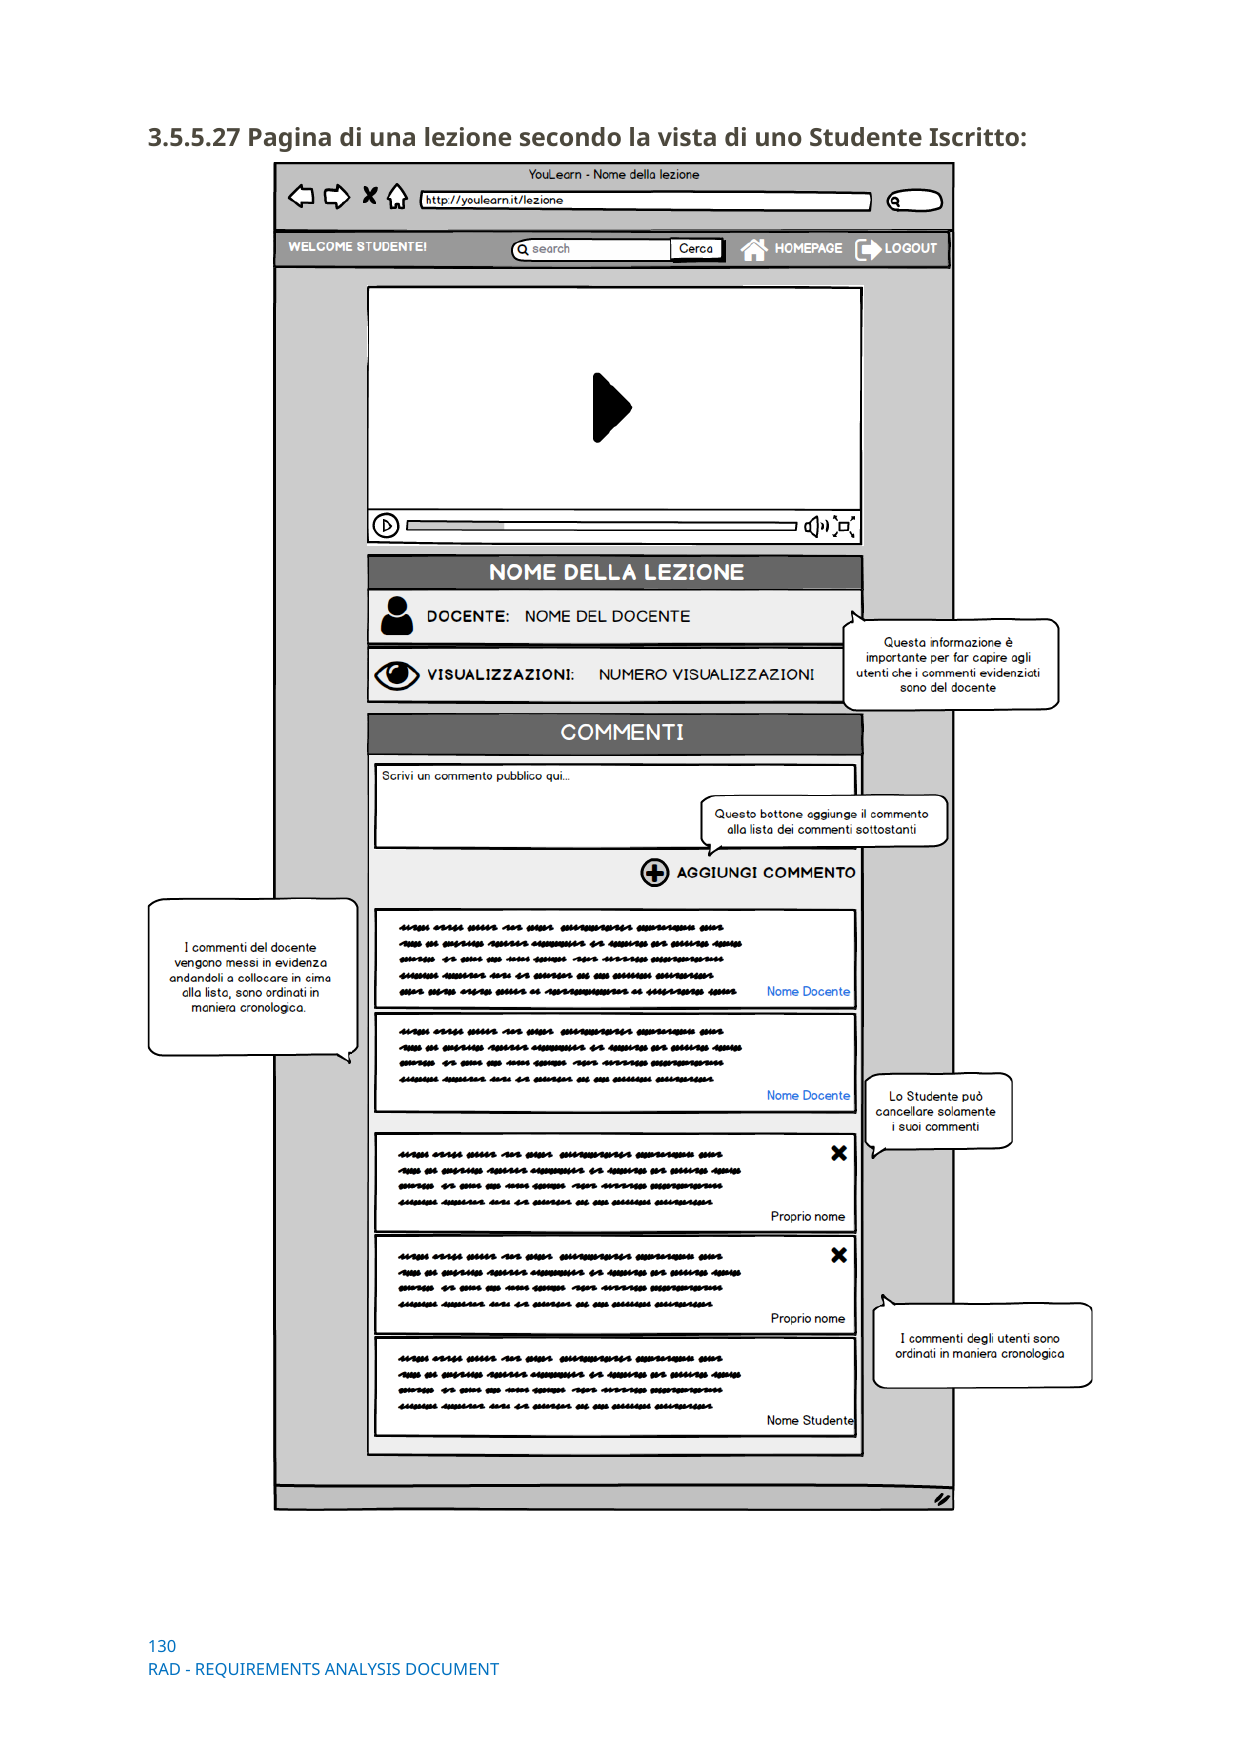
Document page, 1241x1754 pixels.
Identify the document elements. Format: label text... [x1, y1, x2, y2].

subtitle 3.5.5.27 Pagina di una lezione secondo la vista di uno Studente Iscritto: [148, 119, 1092, 154]
picture [147, 162, 1093, 1511]
